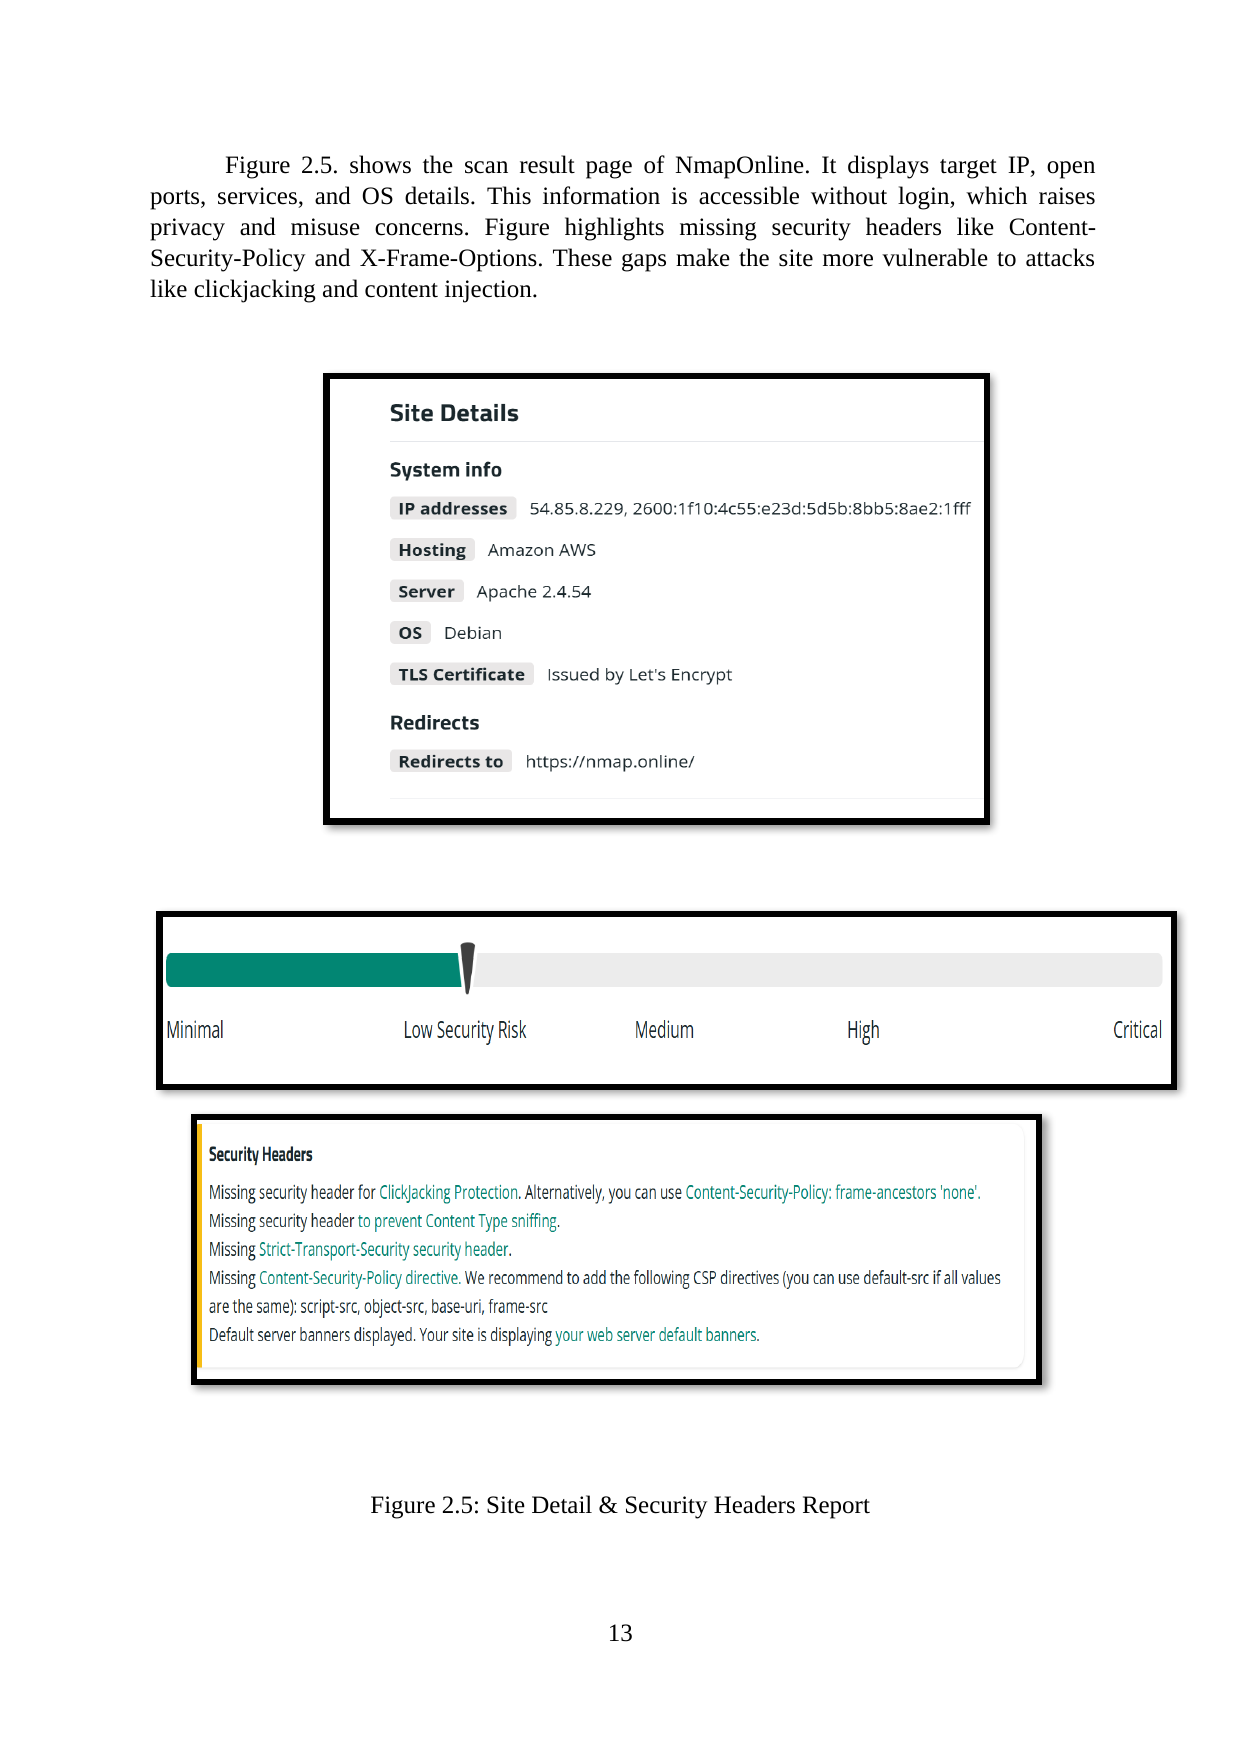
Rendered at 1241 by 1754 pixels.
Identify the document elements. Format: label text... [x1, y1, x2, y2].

picture [330, 379, 984, 818]
picture [197, 1120, 1036, 1379]
text Figure 2.5: Site Detail & Security Headers Report [150, 1490, 1090, 1519]
text Figure 2.5. shows the scan result page of NmapOnline. It displays target IP, open ports, services, and OS details. This information is accessible without login, which raises privacy and misuse concerns. Figure highlights missing security headers like Content-Security-Policy and X-Frame-Options. These gaps make the site more vulnerable to attacks like clickjacking and content injection. [150, 150, 1097, 303]
picture [163, 917, 1171, 1084]
